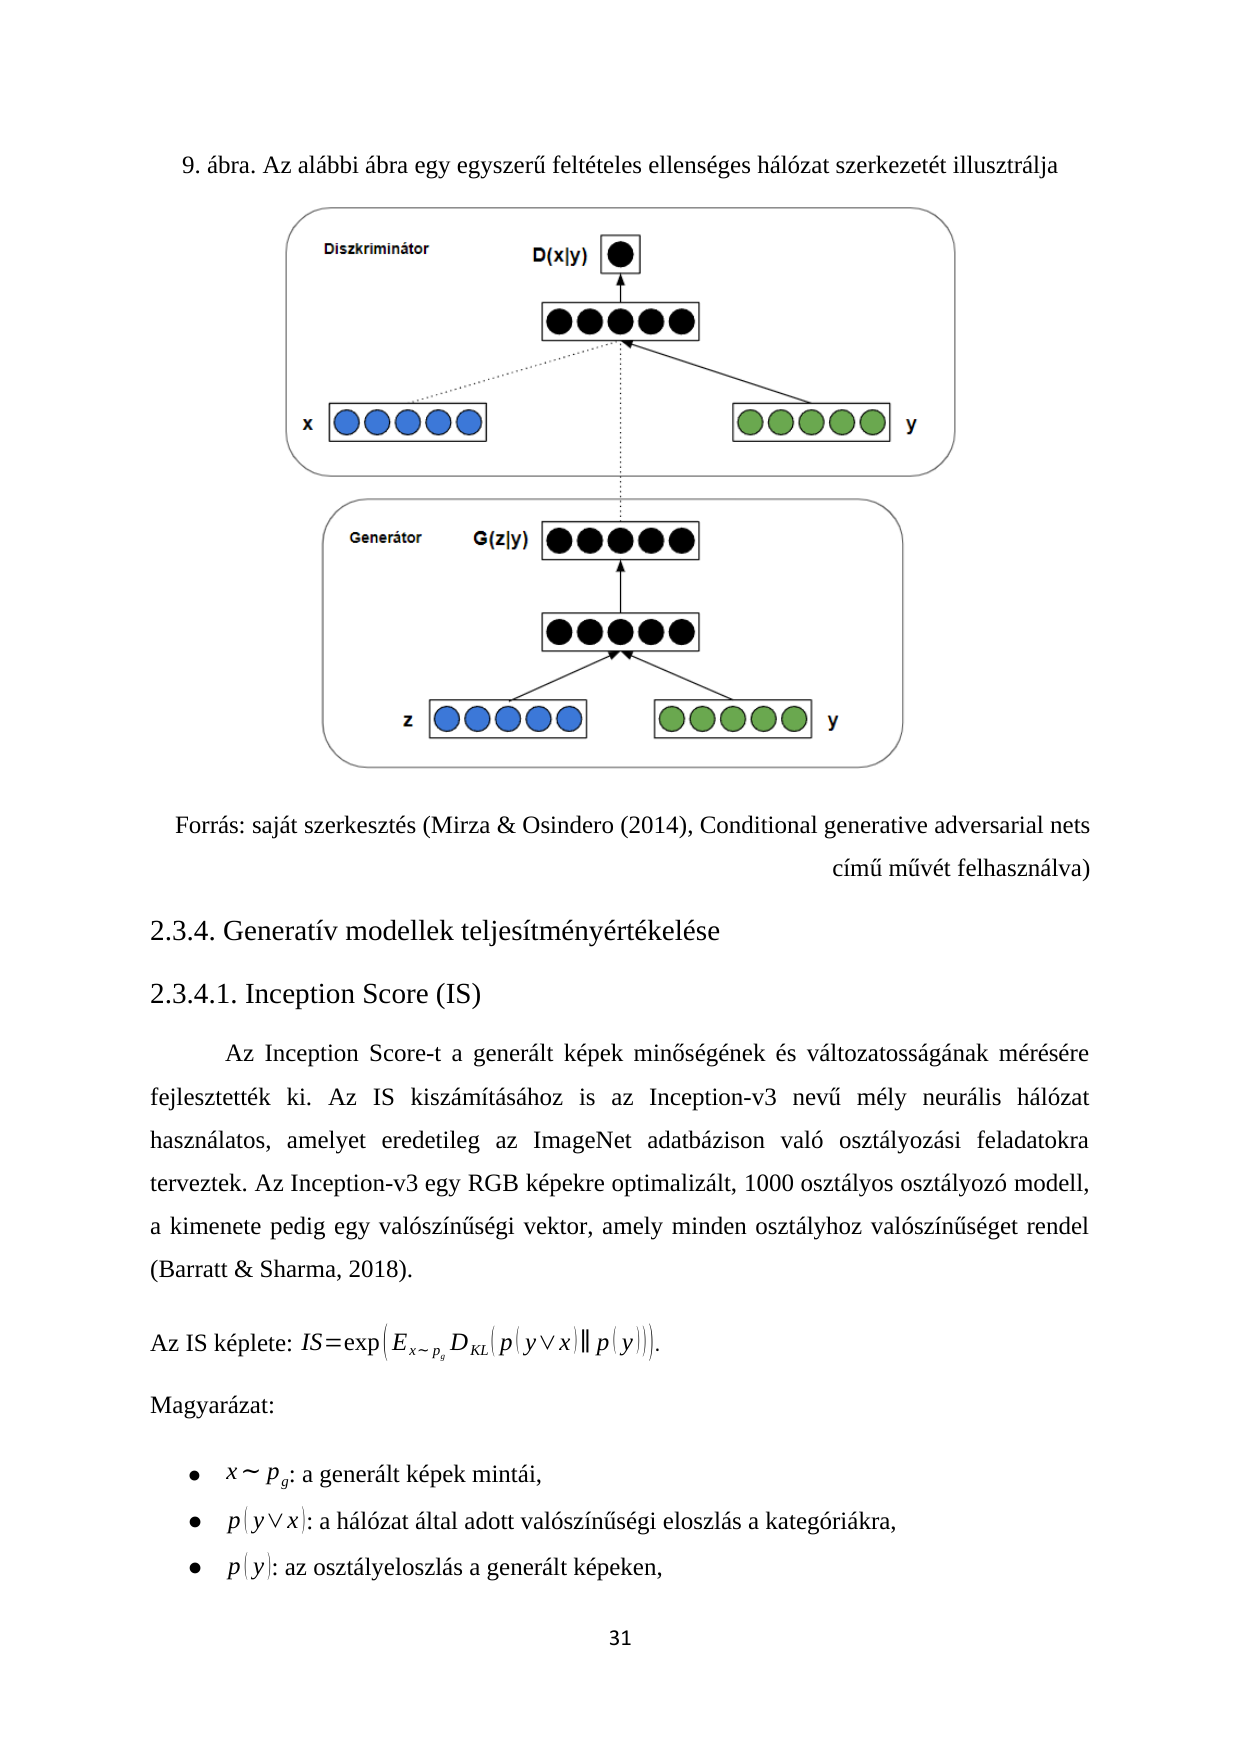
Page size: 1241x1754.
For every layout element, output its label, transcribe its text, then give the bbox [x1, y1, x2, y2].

subtitle 2.3.4.1. Inception Score (IS) [150, 976, 1090, 1009]
text 9. ábra. Az alábbi ábra egy egyszerű feltételes ellenséges hálózat szerkezetét illusztrálja [150, 150, 1090, 179]
text Magyarázat: [150, 1390, 1090, 1419]
subtitle 2.3.4. Generatív modellek teljesítményértékelése [150, 913, 1090, 946]
list : az osztályeloszlás a generált képeken, [187, 1551, 1090, 1581]
list ​: a generált képek mintái, [187, 1458, 1090, 1489]
picture [278, 203, 962, 771]
list : a hálózat által adott valószínűségi eloszlás a kategóriákra, [187, 1505, 1090, 1536]
text Az Inception Score-t a generált képek minőségének és változatosságának mérésére fejlesztették ki. Az IS kiszámításához is az Inception-v3 nevű mély neurális hálózat használatos, amelyet eredetileg az ImageNet adatbázison való osztályozási feladatokra terveztek. Az Inception-v3 egy RGB képekre optimalizált, 1000 osztályos osztályozó modell, a kimenete pedig egy valószínűségi vektor, amely minden osztályhoz valószínűséget rendel (Barratt & Sharma, 2018). [150, 1038, 1090, 1283]
text Forrás: saját szerkesztés (Mirza & Osindero (2014), Conditional generative adversarial nets című művét felhasználva) [150, 810, 1090, 882]
text Az IS képlete: . [150, 1322, 1090, 1363]
